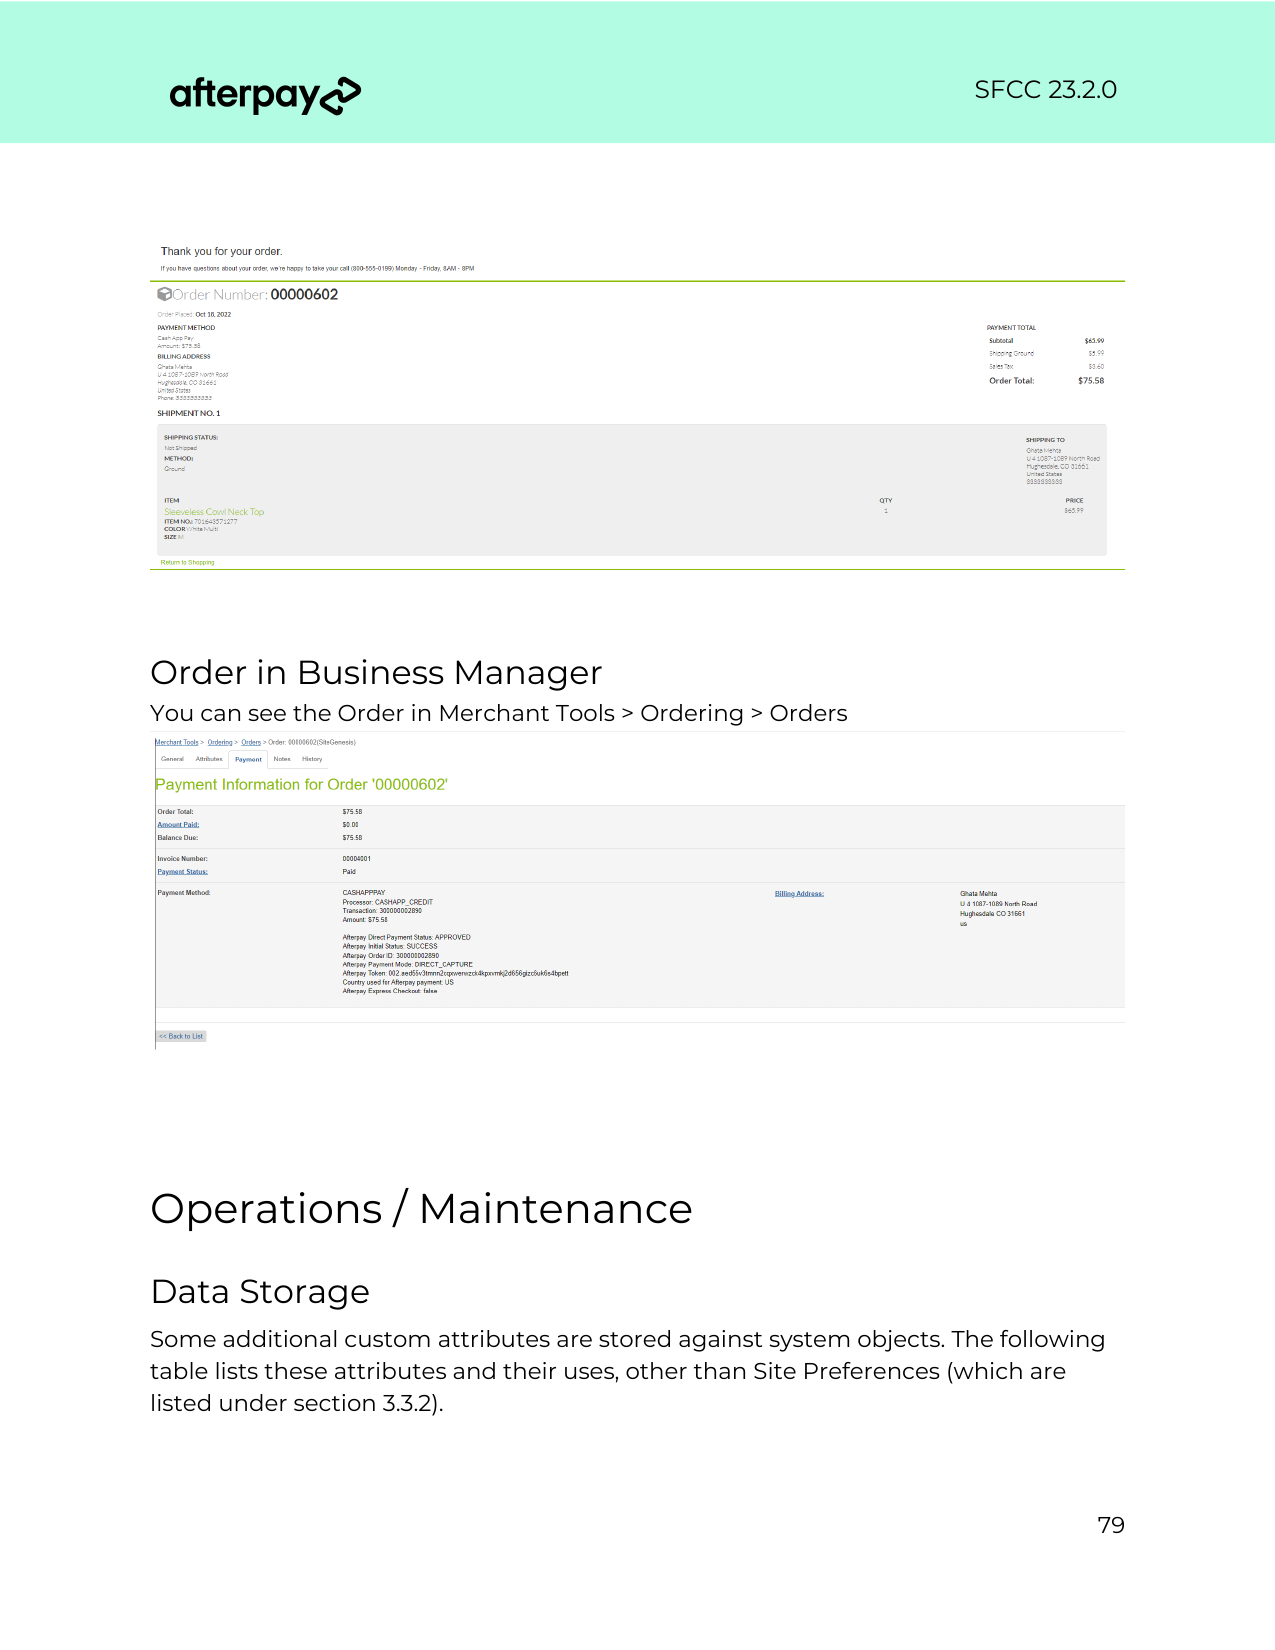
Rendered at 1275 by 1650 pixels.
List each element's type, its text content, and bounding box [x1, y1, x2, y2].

picture [134, 48, 397, 144]
subtitle Operations / Maintenance [150, 1183, 1125, 1234]
picture [150, 238, 1125, 570]
text You can see the Order in Merchant Tools > Ordering > Orders [150, 699, 1125, 727]
text Some additional custom attributes are stored against system objects. The following table lists these attributes and their uses, other than Site Preferences (which are listed under section 3.3.2). [150, 1325, 1125, 1417]
subtitle Data Storage [150, 1272, 1125, 1312]
picture [150, 731, 1125, 1138]
text Order in Business Manager [150, 652, 1125, 693]
